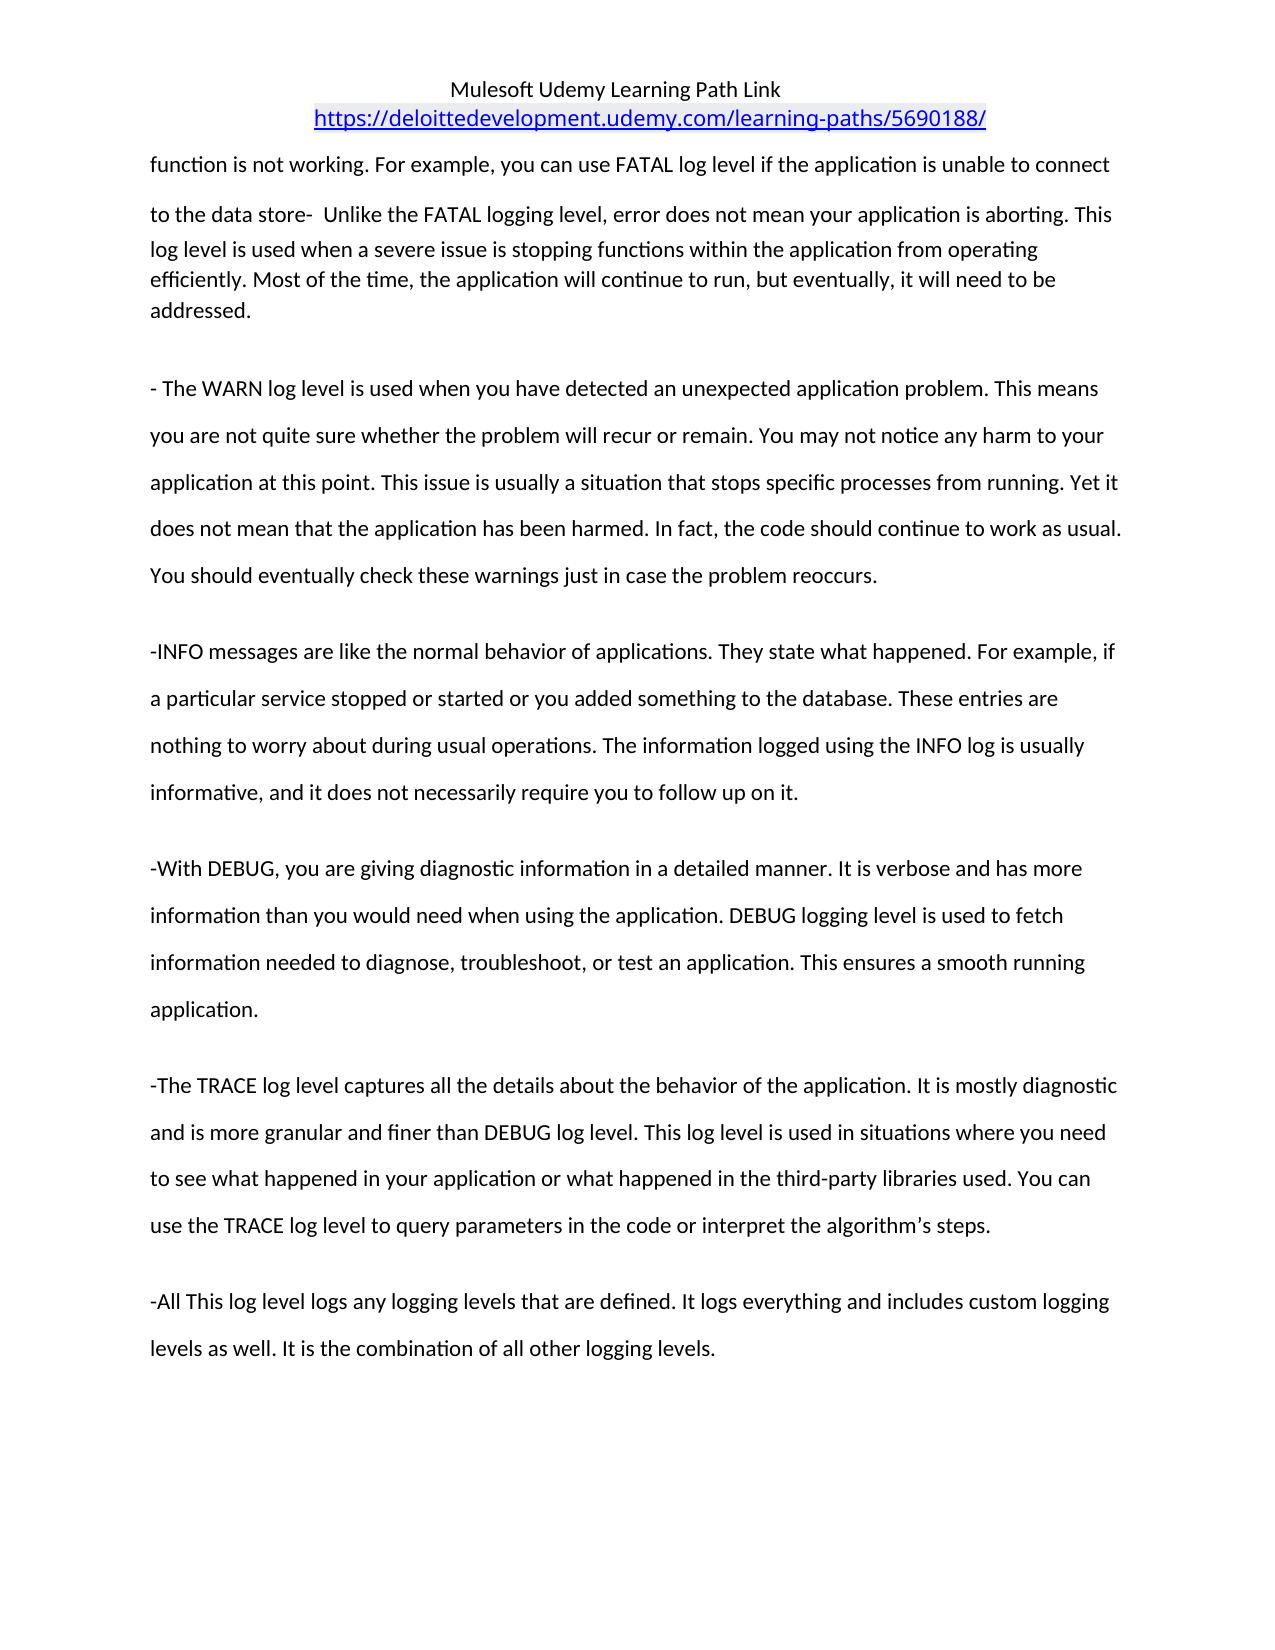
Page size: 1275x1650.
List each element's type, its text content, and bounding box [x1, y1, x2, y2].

text -The TRACE log level captures all the details about the behavior of the application. It is mostly diagnostic and is more granular and finer than DEBUG log level. This log level is used in situations where you need to see what happened in your application or what happened in the third-party libraries used. You can use the TRACE log level to query parameters in the code or interpret the algorithm’s steps. [150, 1052, 1125, 1239]
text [150, 150, 1125, 324]
text -All This log level logs any logging levels that are defined. It logs everything and includes custom logging levels as well. It is the combination of all other logging levels. [150, 1269, 1125, 1362]
text -INFO messages are like the normal behavior of applications. They state what happened. For example, if a particular service stopped or started or you added something to the database. These entries are nothing to worry about during usual operations. The information logged using the INFO log is usually informative, and it does not necessarily require you to follow up on it. [150, 619, 1125, 806]
text -With DEBUG, you are giving diagnostic information in a detailed manner. It is verbose and has more information than you would need when using the application. DEBUG logging level is used to fetch information needed to diagnose, troubleshoot, or test an application. This ensures a smooth running application. [150, 835, 1125, 1023]
text - The WARN log level is used when you have detected an unexpected application problem. This means you are not quite sure whether the problem will recur or remain. You may not notice any harm to your application at this point. This issue is usually a situation that stops specific processes from running. Yet it does not mean that the application has been harmed. In fact, the code should continue to work as usual. You should eventually check these warnings just in case the problem reoccurs. [150, 355, 1125, 589]
